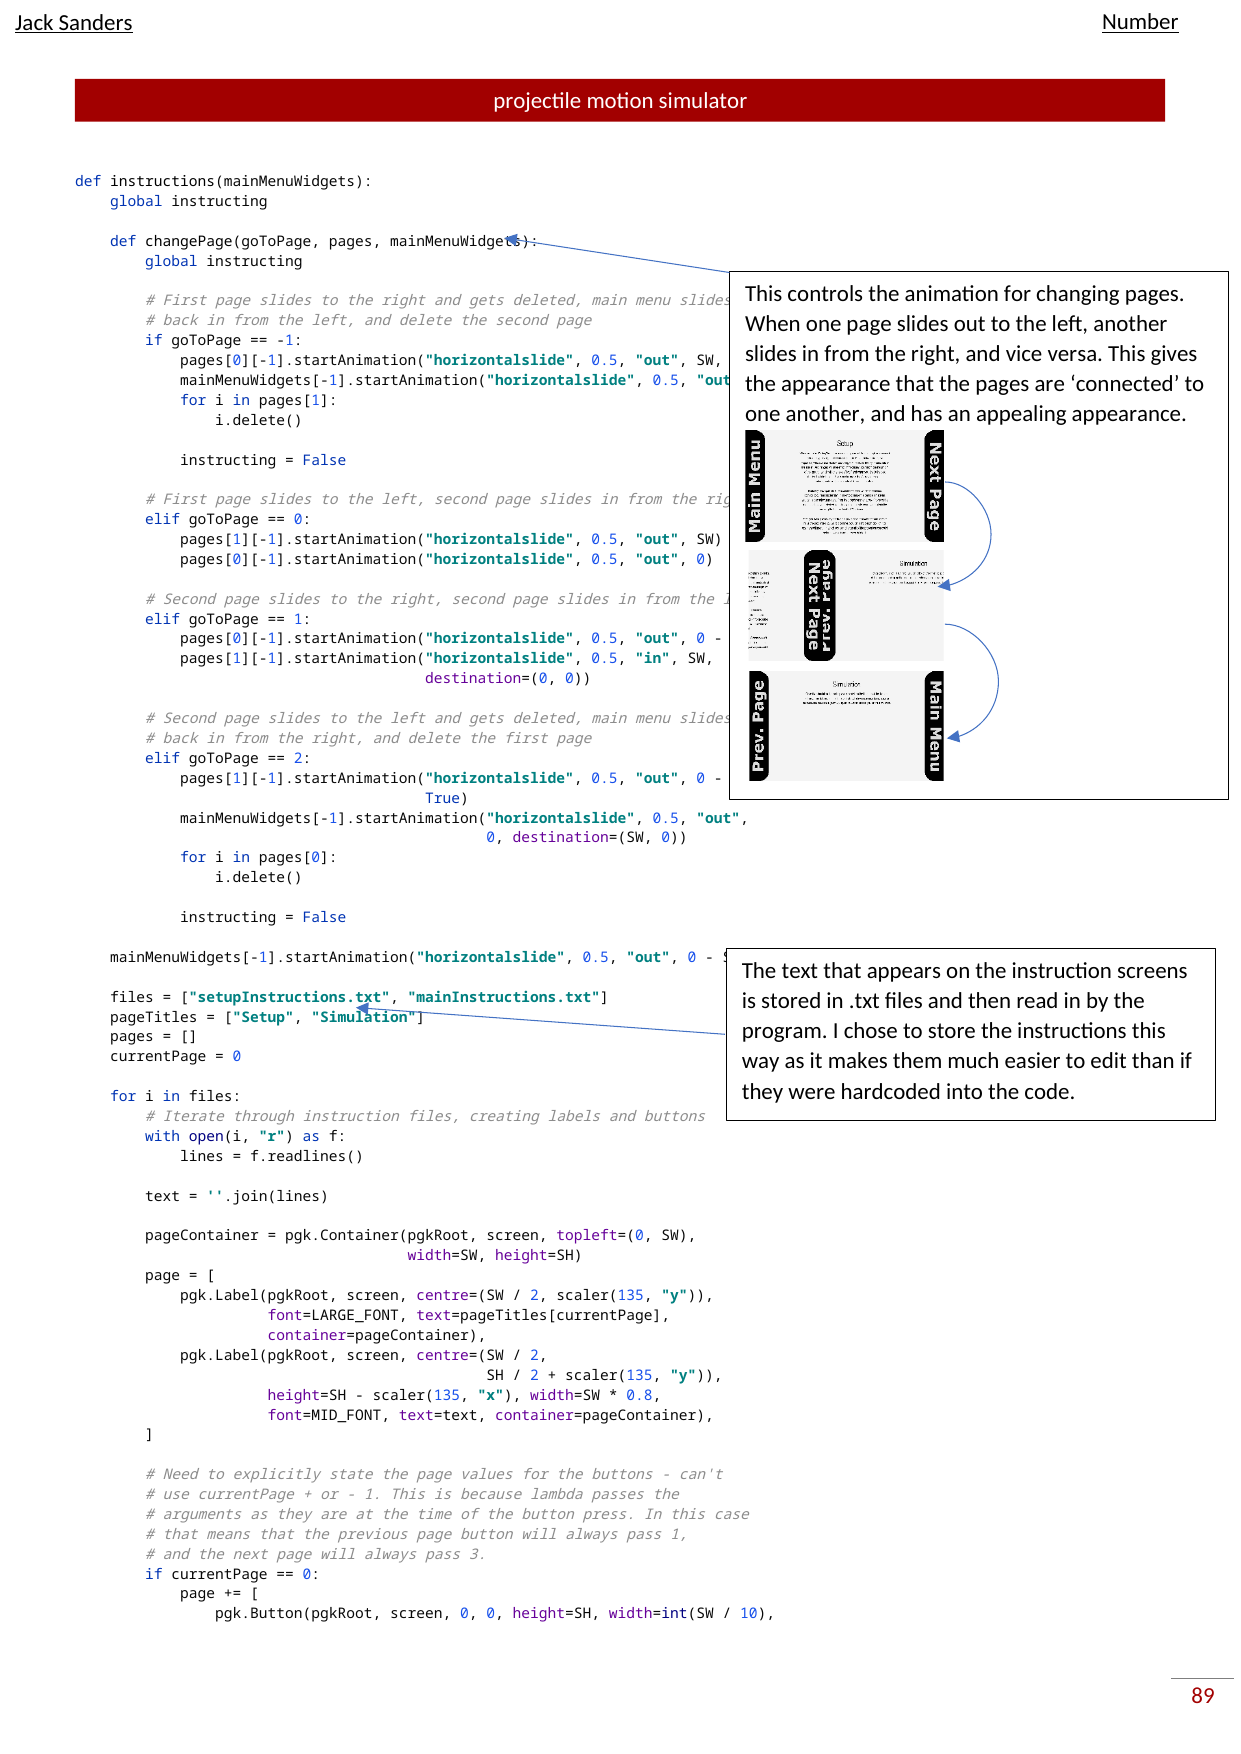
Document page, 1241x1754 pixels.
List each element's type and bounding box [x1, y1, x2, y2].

text [75, 122, 1165, 1614]
